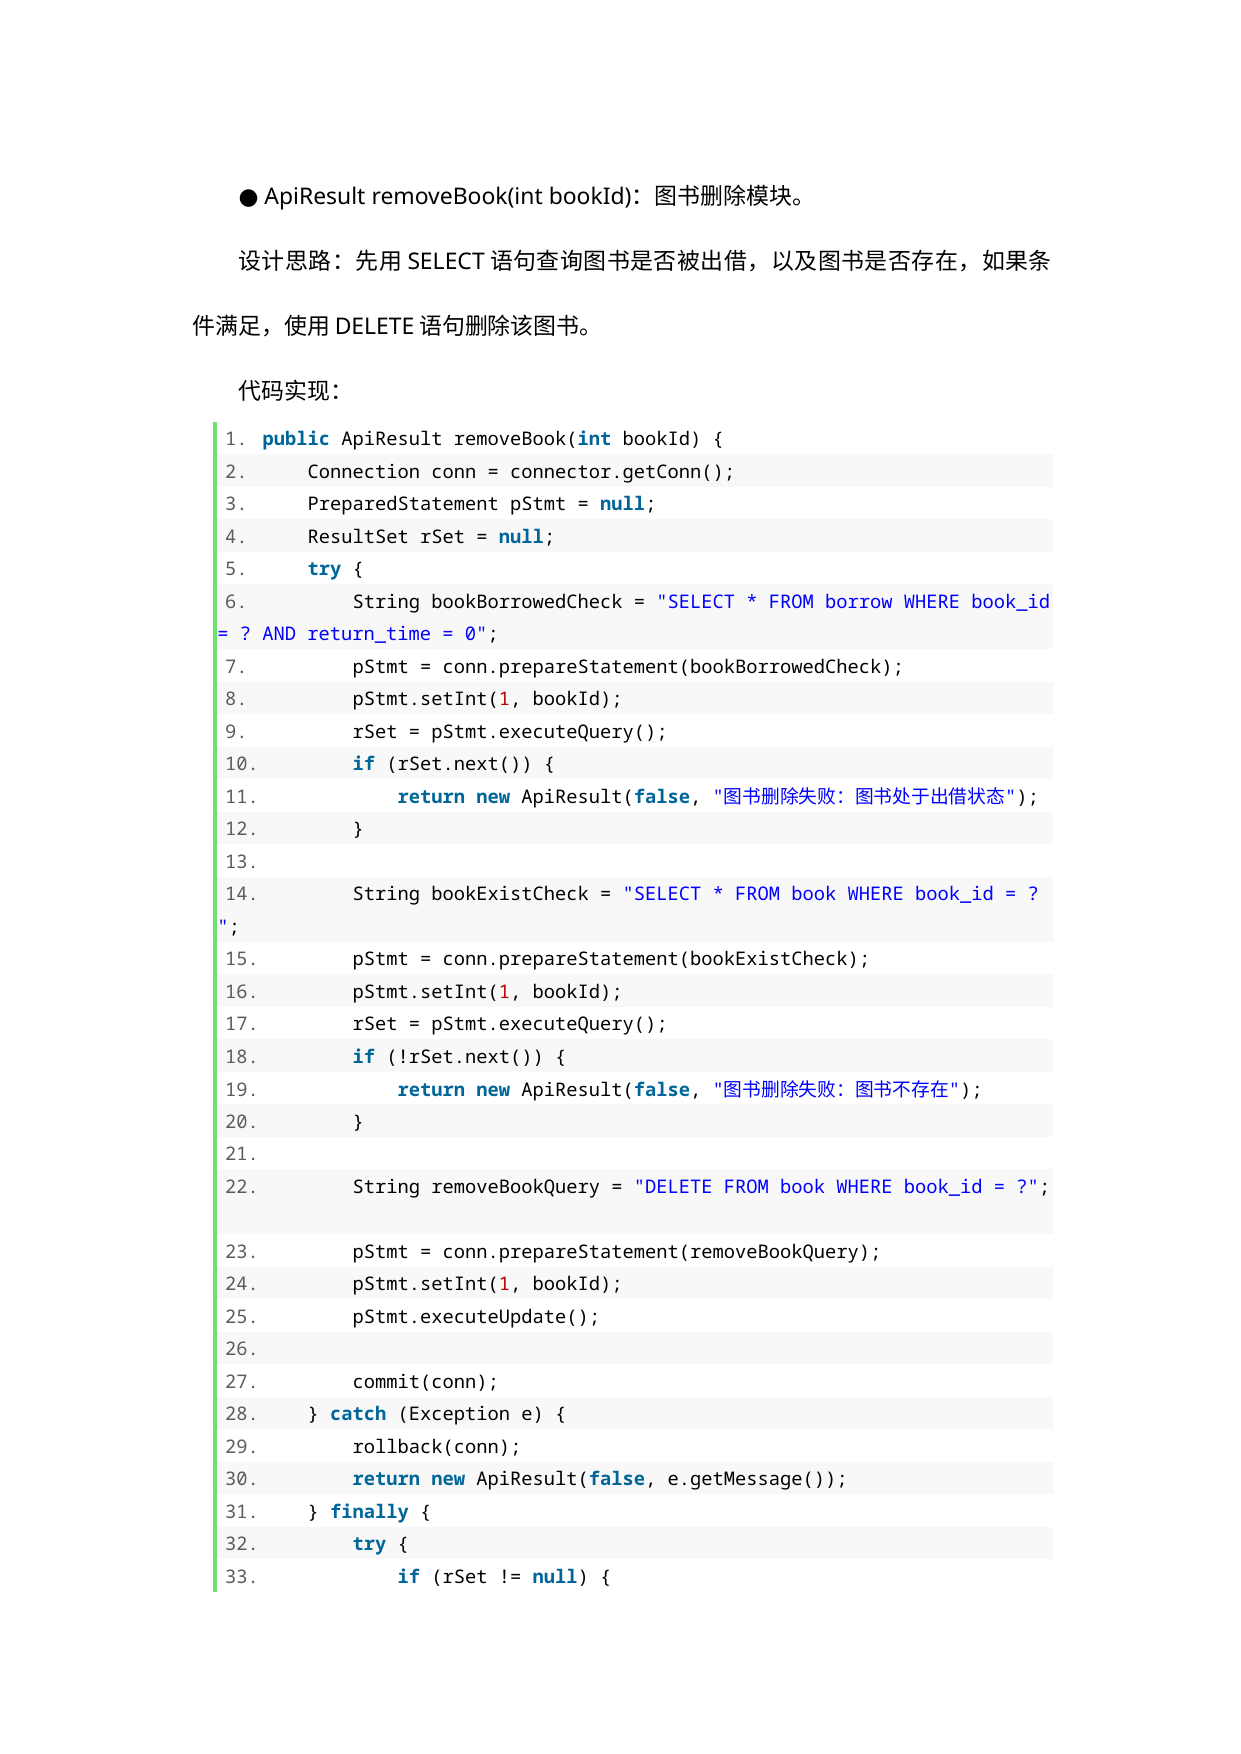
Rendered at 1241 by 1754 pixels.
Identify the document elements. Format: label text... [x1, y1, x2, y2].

list String removeBookQuery = "DELETE FROM book WHERE book_id = ?"; [217, 1169, 1053, 1234]
list String bookBorrowedCheck = "SELECT * FROM borrow WHERE book_id = ? AND return_time = 0"; [217, 584, 1053, 649]
list } finally { [217, 1494, 1053, 1527]
list public ApiResult removeBook(int bookId) { [217, 422, 1053, 454]
list } [217, 812, 1053, 844]
list pStmt = conn.prepareStatement(removeBookQuery); [217, 1234, 1053, 1267]
list rollback(conn); [217, 1429, 1053, 1462]
text 设计思路：先用SELECT语句查询图书是否被出借，以及图书是否存在，如果条件满足，使用DELETE语句删除该图书。 [192, 227, 1053, 357]
text 代码实现： [192, 357, 1053, 422]
text ● ApiResult removeBook(int bookId)：图书删除模块。 [192, 162, 1053, 227]
list rSet = pStmt.executeQuery(); [217, 1007, 1053, 1039]
list } catch (Exception e) { [217, 1397, 1053, 1429]
list pStmt = conn.prepareStatement(bookExistCheck); [217, 942, 1053, 974]
list try { [217, 1527, 1053, 1559]
list pStmt = conn.prepareStatement(bookBorrowedCheck); [217, 649, 1053, 682]
list pStmt.setInt(1, bookId); [217, 682, 1053, 714]
list commit(conn); [217, 1364, 1053, 1397]
list ResultSet rSet = null; [217, 519, 1053, 552]
list pStmt.executeUpdate(); [217, 1299, 1053, 1332]
list } [217, 1104, 1053, 1137]
list rSet = pStmt.executeQuery(); [217, 714, 1053, 747]
list String bookExistCheck = "SELECT * FROM book WHERE book_id = ?"; [217, 877, 1053, 942]
list return new ApiResult(false, e.getMessage()); [217, 1462, 1053, 1494]
list pStmt.setInt(1, bookId); [217, 1267, 1053, 1299]
list return new ApiResult(false, "图书删除失败：图书不存在"); [217, 1072, 1053, 1104]
list if (rSet.next()) { [217, 747, 1053, 779]
list if (!rSet.next()) { [217, 1039, 1053, 1072]
list if (rSet != null) { [217, 1559, 1053, 1592]
list return new ApiResult(false, "图书删除失败：图书处于出借状态"); [217, 779, 1053, 812]
list try { [217, 552, 1053, 584]
list pStmt.setInt(1, bookId); [217, 974, 1053, 1007]
list PreparedStatement pStmt = null; [217, 487, 1053, 519]
list Connection conn = connector.getConn(); [217, 454, 1053, 487]
